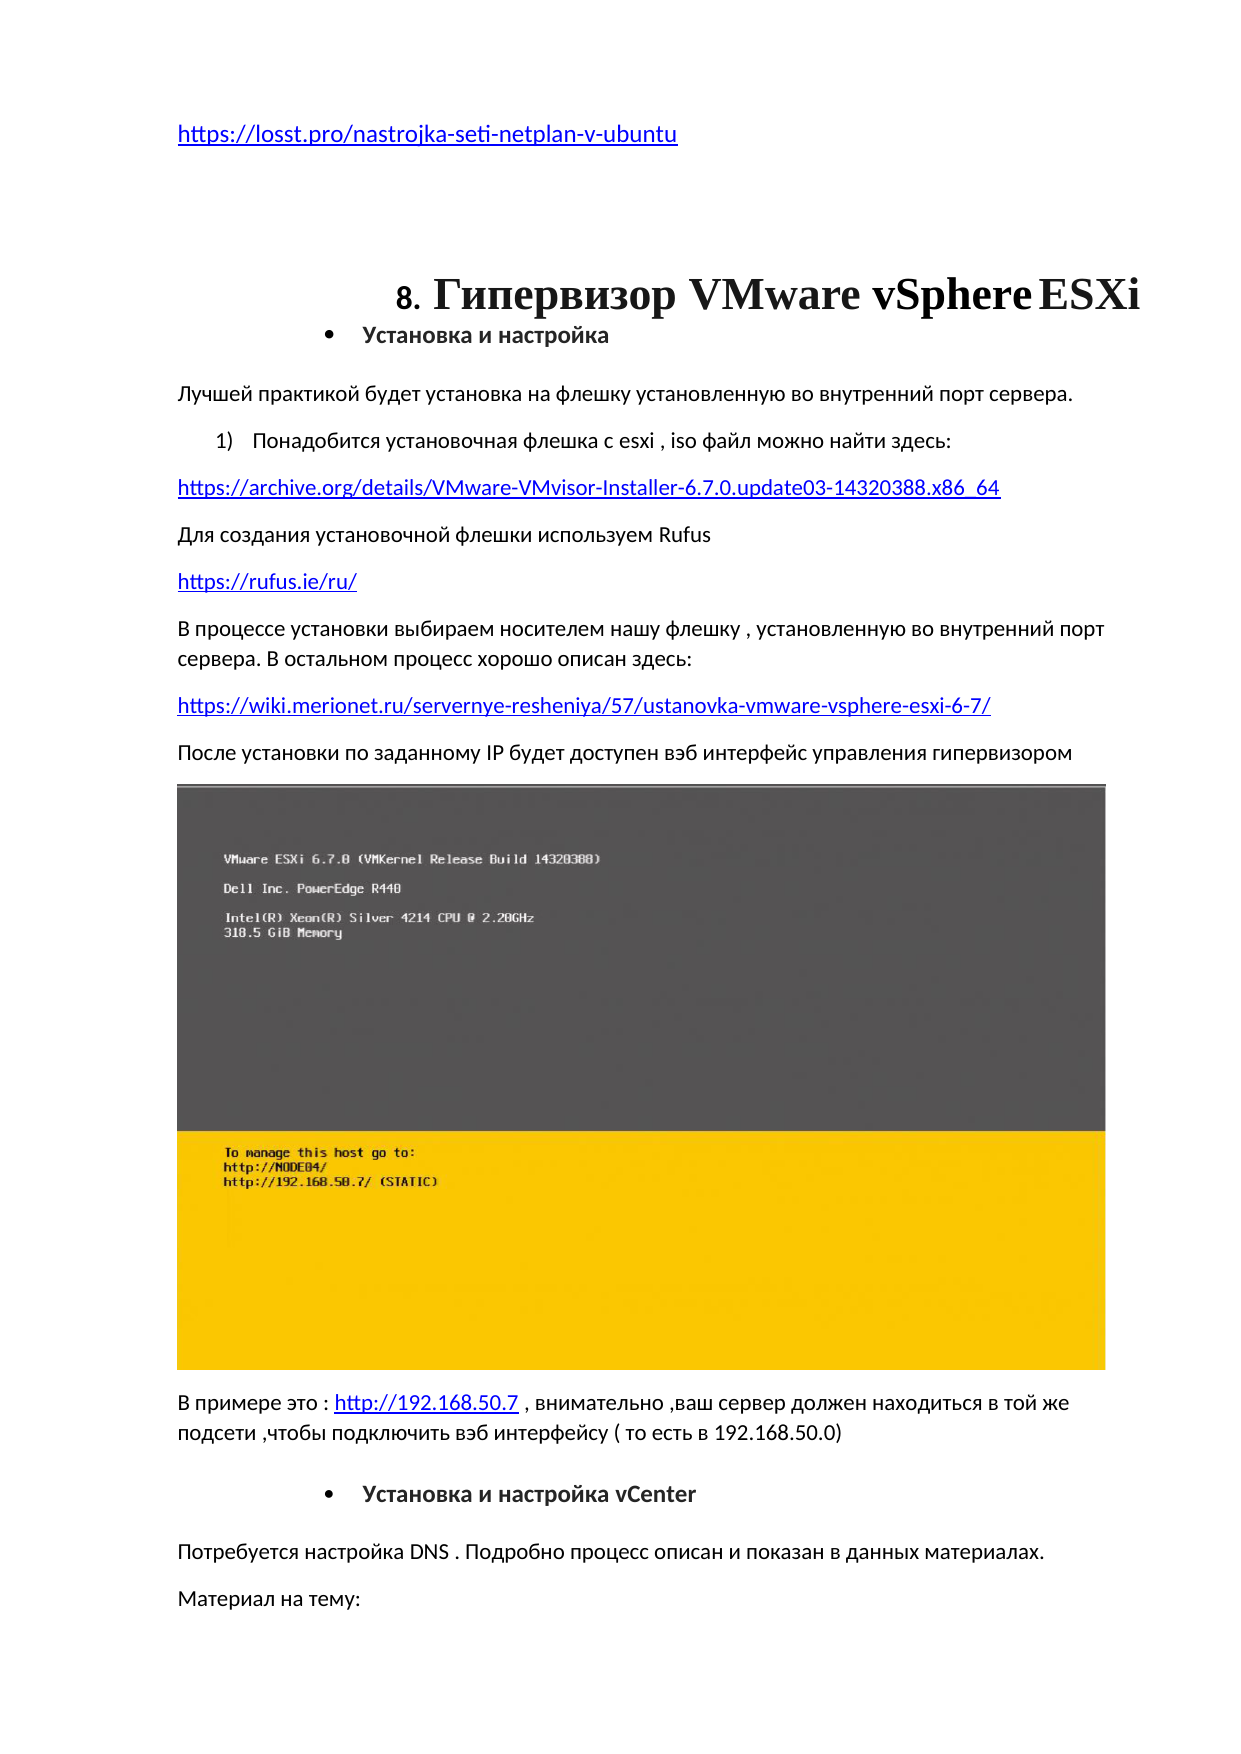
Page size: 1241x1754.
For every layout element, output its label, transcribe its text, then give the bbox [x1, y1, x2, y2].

text Лучшей практикой будет установка на флешку установленную во внутренний порт сервера. [177, 379, 1152, 407]
text https://losst.pro/nastrojka-seti-netplan-v-ubuntu [177, 118, 1152, 149]
text После установки по заданному IP будет доступен вэб интерфейс управления гипервизором [177, 738, 1152, 766]
text Потребуется настройка DNS . Подробно процесс описан и показан в данных материалах. [177, 1537, 1152, 1566]
text В примере это : http://192.168.50.7 , внимательно ,ваш сервер должен находиться в той же подсети ,чтобы подключить вэб интерфейсу ( то есть в 192.168.50.0) [177, 1388, 1152, 1446]
text https://wiki.merionet.ru/servernye-resheniya/57/ustanovka-vmware-vsphere-esxi-6-7/ [177, 691, 1152, 719]
list Гипервизор VMware vSphere ESXi [1032, 267, 1152, 319]
list Установка и настройка vCenter [325, 1478, 1152, 1508]
text Материал на тему: [177, 1584, 1152, 1612]
text В процессе установки выбираем носителем нашу флешку , установленную во внутренний порт сервера. В остальном процесс хорошо описан здесь: [177, 614, 1152, 672]
text https://archive.org/details/VMware-VMvisor-Installer-6.7.0.update03-14320388.x86_64 [177, 473, 1152, 501]
picture [177, 784, 1106, 1370]
text Для создания установочной флешки используем Rufus [177, 520, 1152, 548]
text https://rufus.ie/ru/ [177, 567, 1152, 595]
list Гипервизор VMware vSphere ESXi [384, 267, 872, 319]
list Установка и настройка [325, 319, 1152, 350]
list Понадобится установочная флешка с esxi , iso файл можно найти здесь: [215, 426, 1152, 454]
